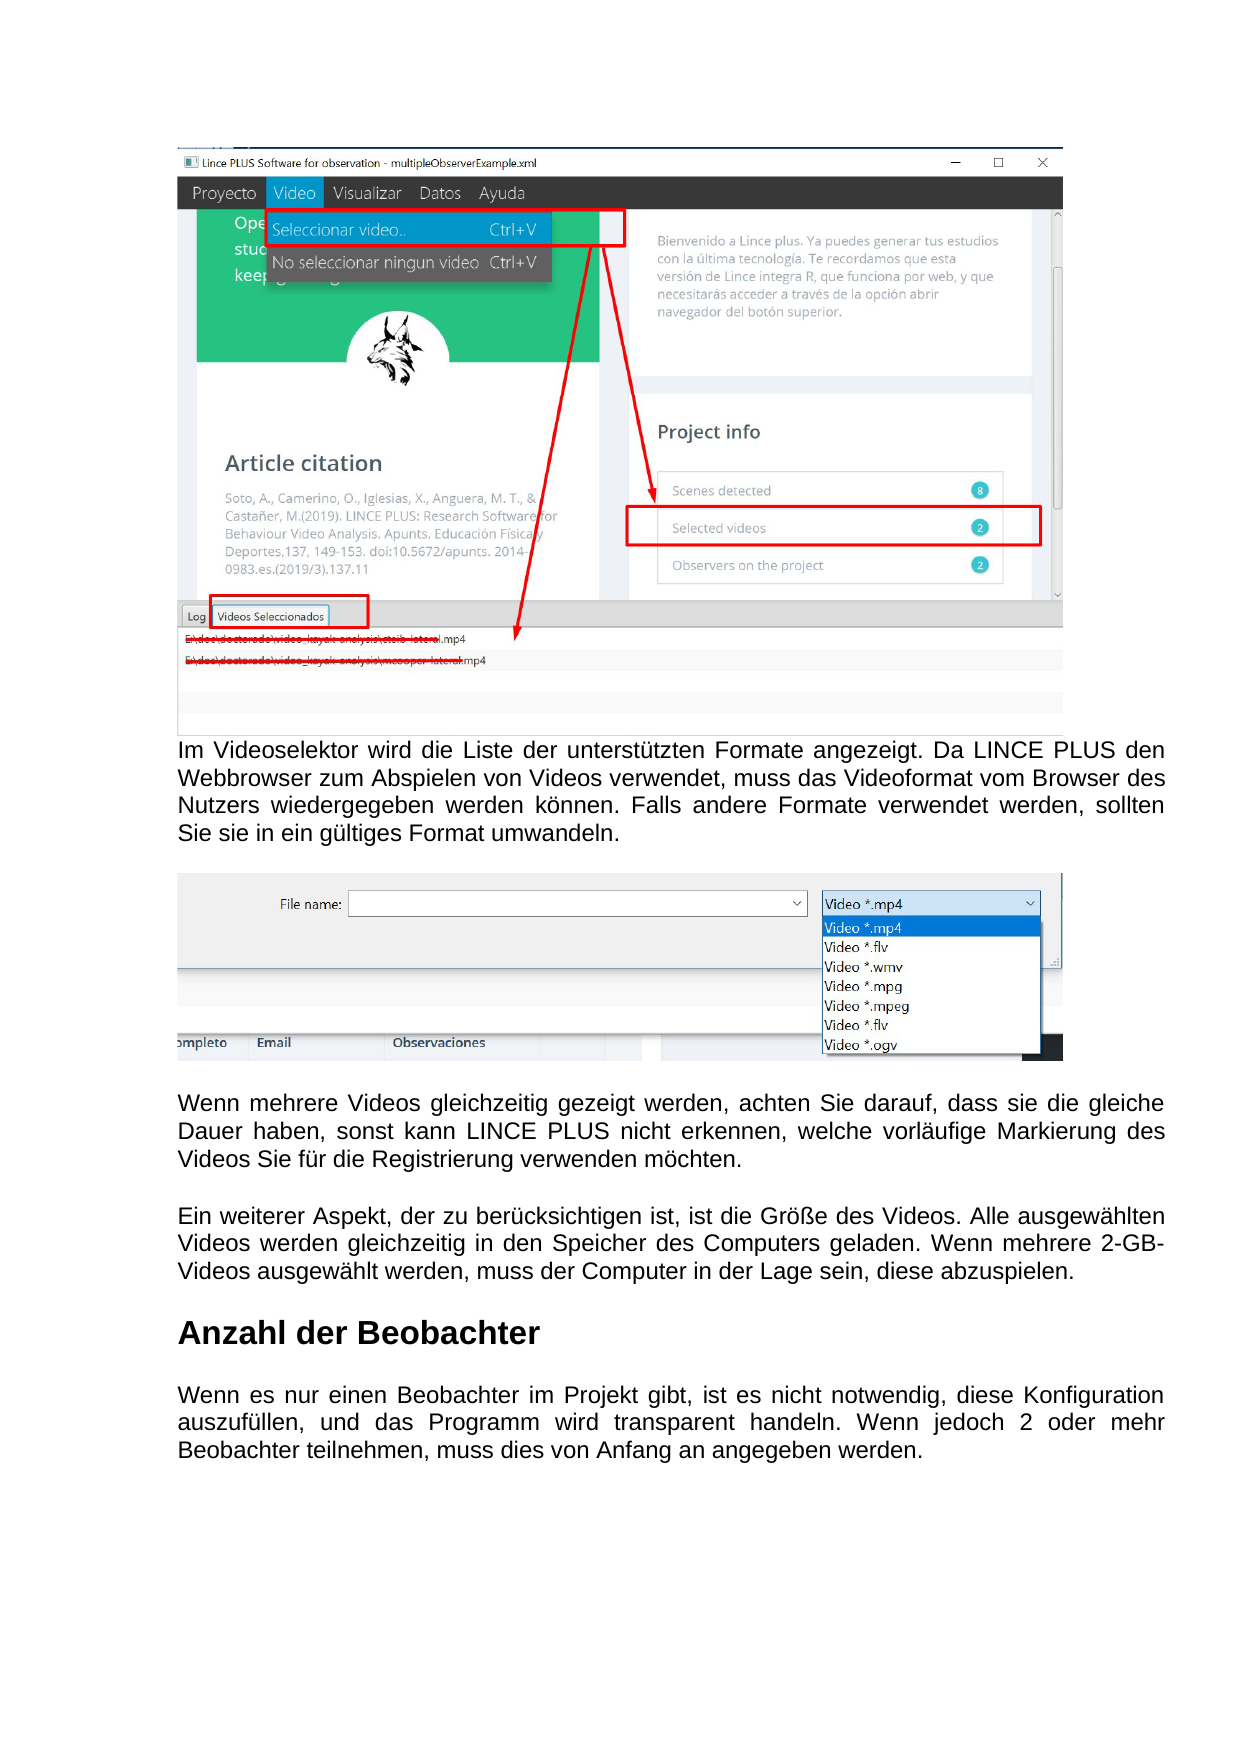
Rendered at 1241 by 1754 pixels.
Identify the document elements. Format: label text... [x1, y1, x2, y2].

text Wenn es nur einen Beobachter im Projekt gibt, ist es nicht notwendig, diese Konfiguration auszufüllen, und das Programm wird transparent handeln. Wenn jedoch 2 oder mehr Beobachter teilnehmen, muss dies von Anfang an angegeben werden. [177, 1381, 1167, 1463]
text Im Videoselektor wird die Liste der unterstützten Formate angezeigt. Da LINCE PLUS den Webbrowser zum Abspielen von Videos verwendet, muss das Videoformat vom Browser des Nutzers wiedergegeben werden können. Falls andere Formate verwendet werden, sollten Sie sie in ein gültiges Format umwandeln. [177, 736, 1167, 846]
text Anzahl der Beobachter [177, 1313, 1167, 1352]
text Wenn mehrere Videos gleichzeitig gezeigt werden, achten Sie darauf, dass sie die gleiche Dauer haben, sonst kann LINCE PLUS nicht erkennen, welche vorläufige Markierung des Videos Sie für die Registrierung verwenden möchten. [177, 1089, 1167, 1173]
text Ein weiterer Aspekt, der zu berücksichtigen ist, ist die Größe des Videos. Alle ausgewählten Videos werden gleichzeitig in den Speicher des Computers geladen. Wenn mehrere 2-GB-Videos ausgewählt werden, muss der Computer in der Lage sein, diese abzuspielen. [177, 1202, 1167, 1284]
